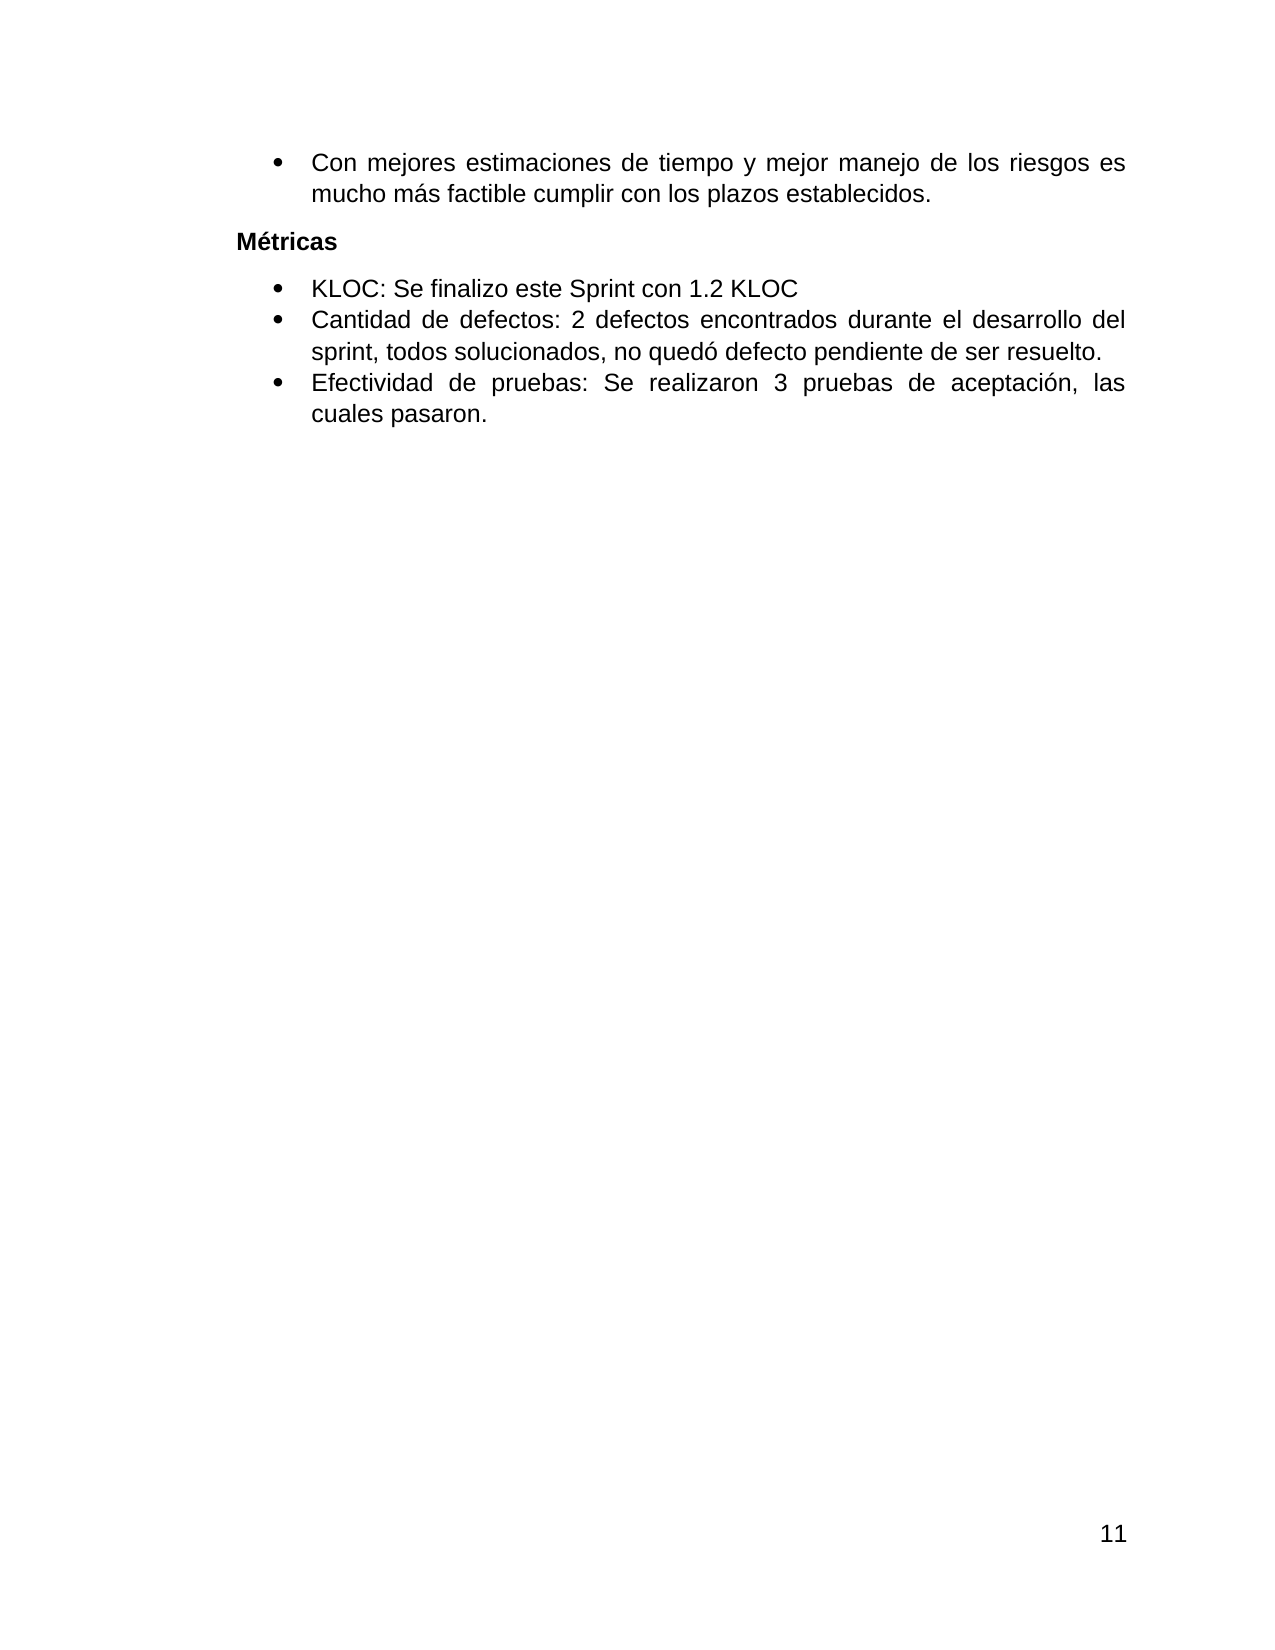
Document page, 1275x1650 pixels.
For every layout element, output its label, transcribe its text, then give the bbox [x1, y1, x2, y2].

text Métricas [236, 227, 1127, 255]
list Con mejores estimaciones de tiempo y mejor manejo de los riesgos es mucho más factible cumplir con los plazos establecidos. [274, 148, 1127, 208]
list Cantidad de defectos: 2 defectos encontrados durante el desarrollo del sprint, todos solucionados, no quedó defecto pendiente de ser resuelto. [274, 305, 1127, 365]
list Efectividad de pruebas: Se realizaron 3 pruebas de aceptación, las cuales pasaron. [274, 368, 1127, 427]
list KLOC: Se finalizo este Sprint con 1.2 KLOC [274, 274, 1127, 303]
